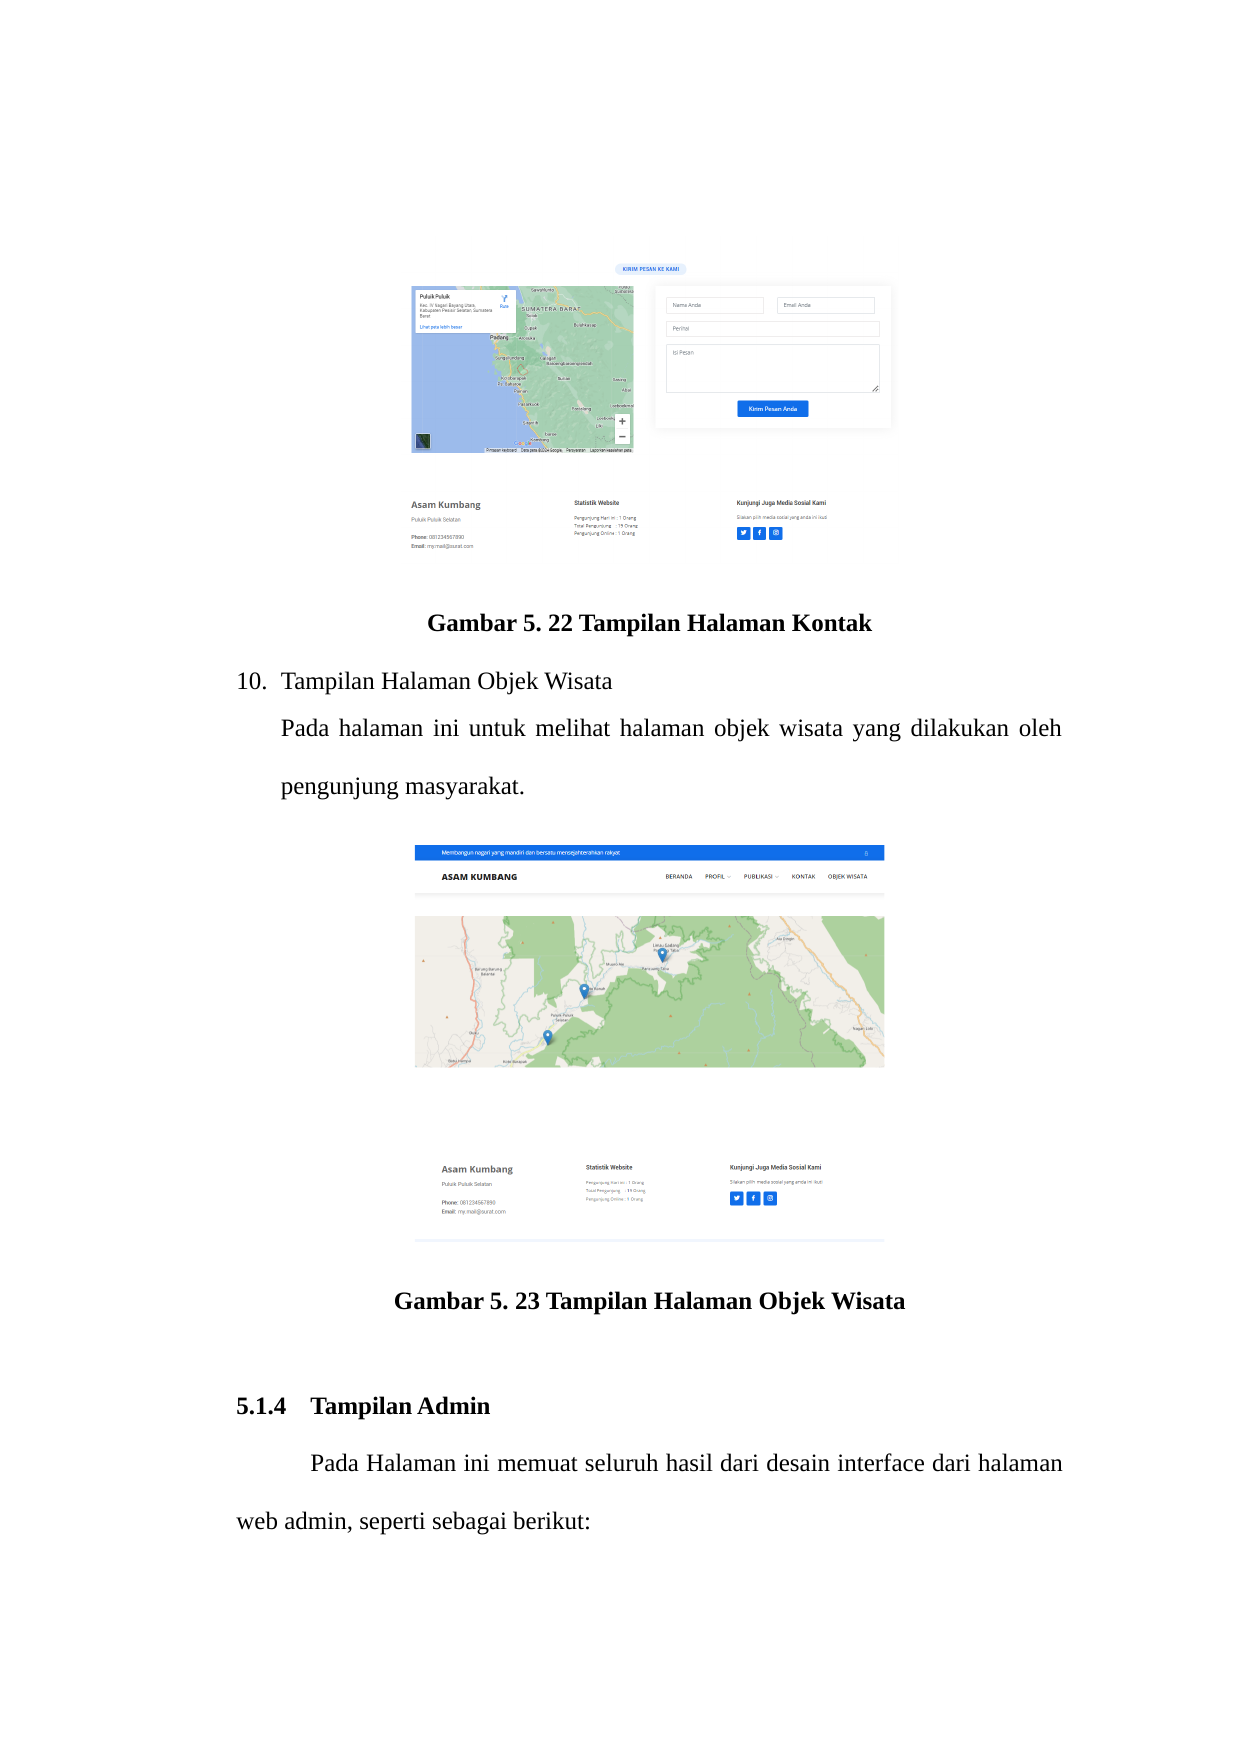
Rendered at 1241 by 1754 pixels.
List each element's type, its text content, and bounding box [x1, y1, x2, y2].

text Pada Halaman ini memuat seluruh hasil dari desain interface dari halaman web admin, seperti sebagai berikut: [236, 1448, 1063, 1534]
picture [400, 236, 899, 564]
picture [414, 845, 885, 1242]
text Pada halaman ini untuk melihat halaman objek wisata yang dilakukan oleh pengunjung masyarakat. [281, 713, 1063, 800]
list Tampilan Halaman Objek Wisata [236, 666, 1063, 694]
subtitle 5.1.4 Tampilan Admin [236, 1391, 1063, 1419]
